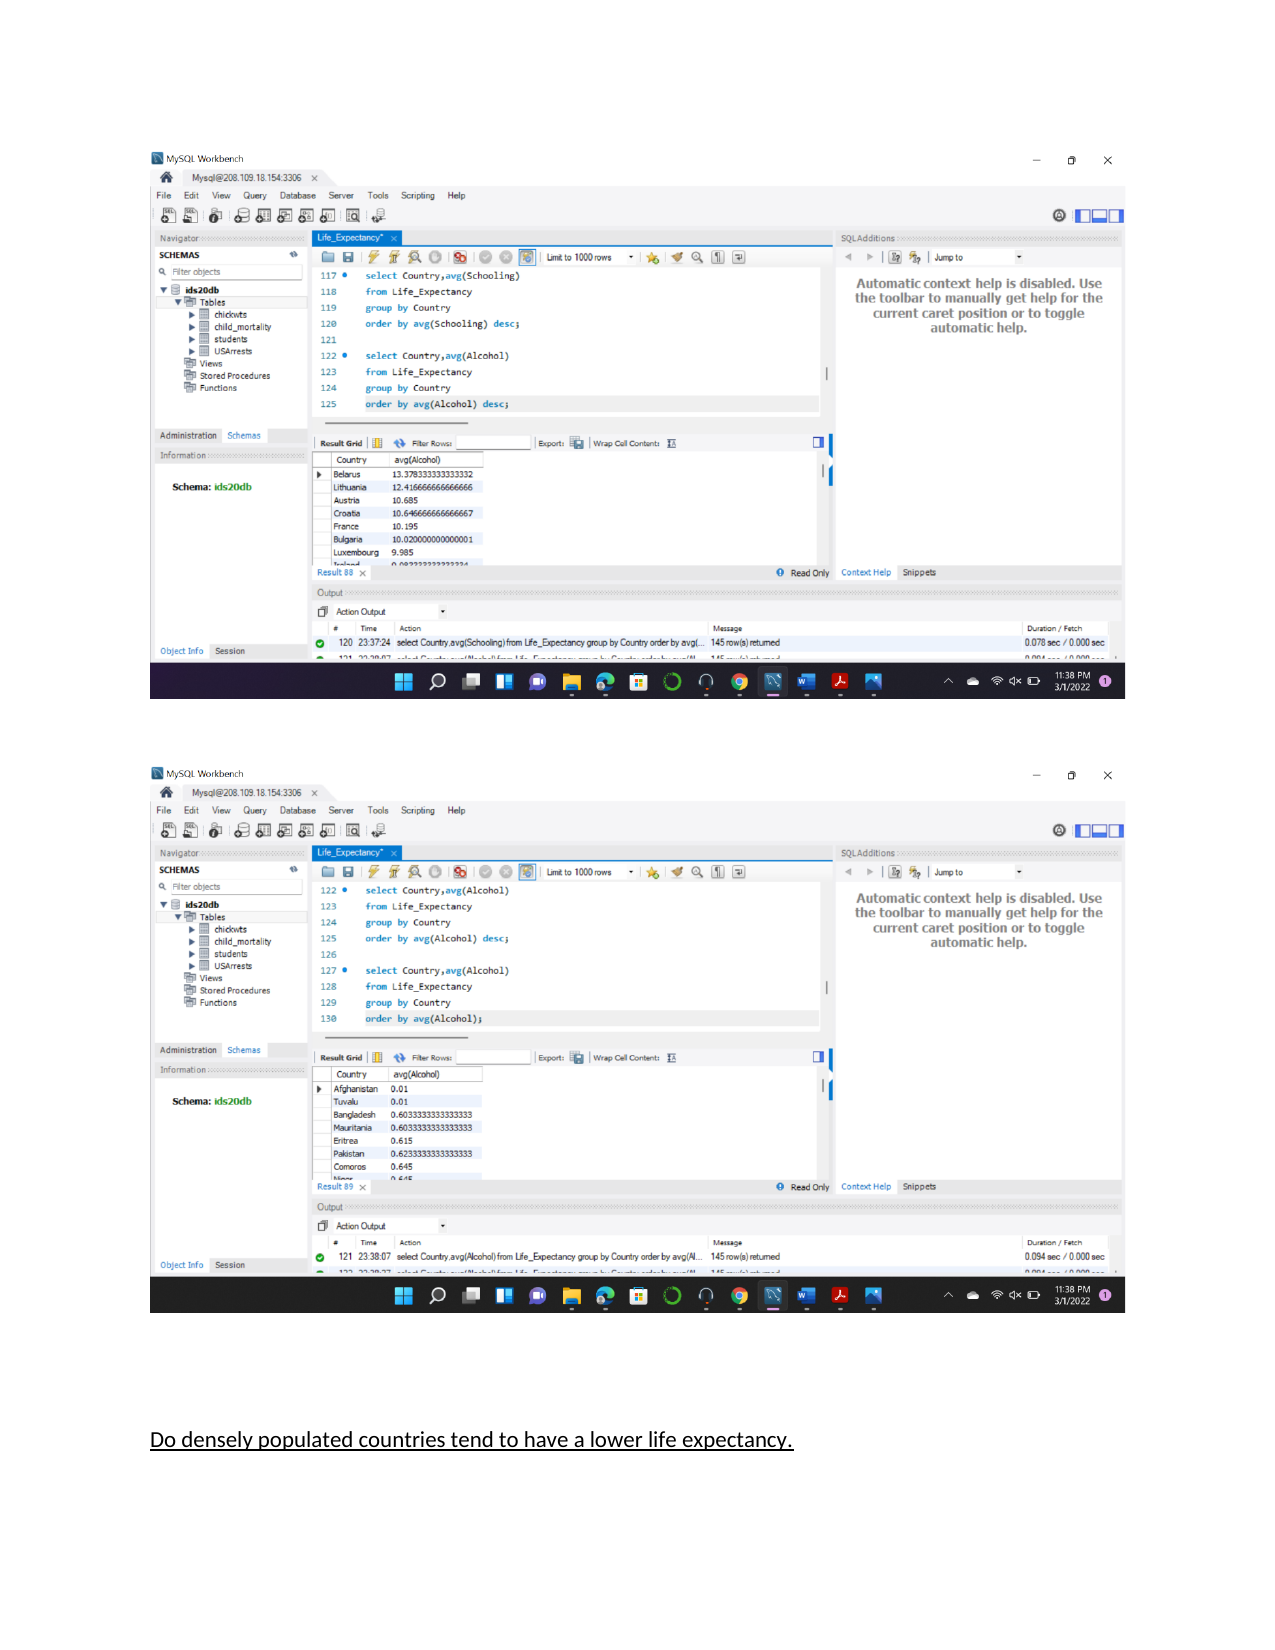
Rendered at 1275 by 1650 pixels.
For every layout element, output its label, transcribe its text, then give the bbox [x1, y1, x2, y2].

picture [150, 764, 1125, 1313]
text Do densely populated countries tend to have a lower life expectancy. [150, 1425, 1125, 1453]
picture [150, 150, 1125, 699]
